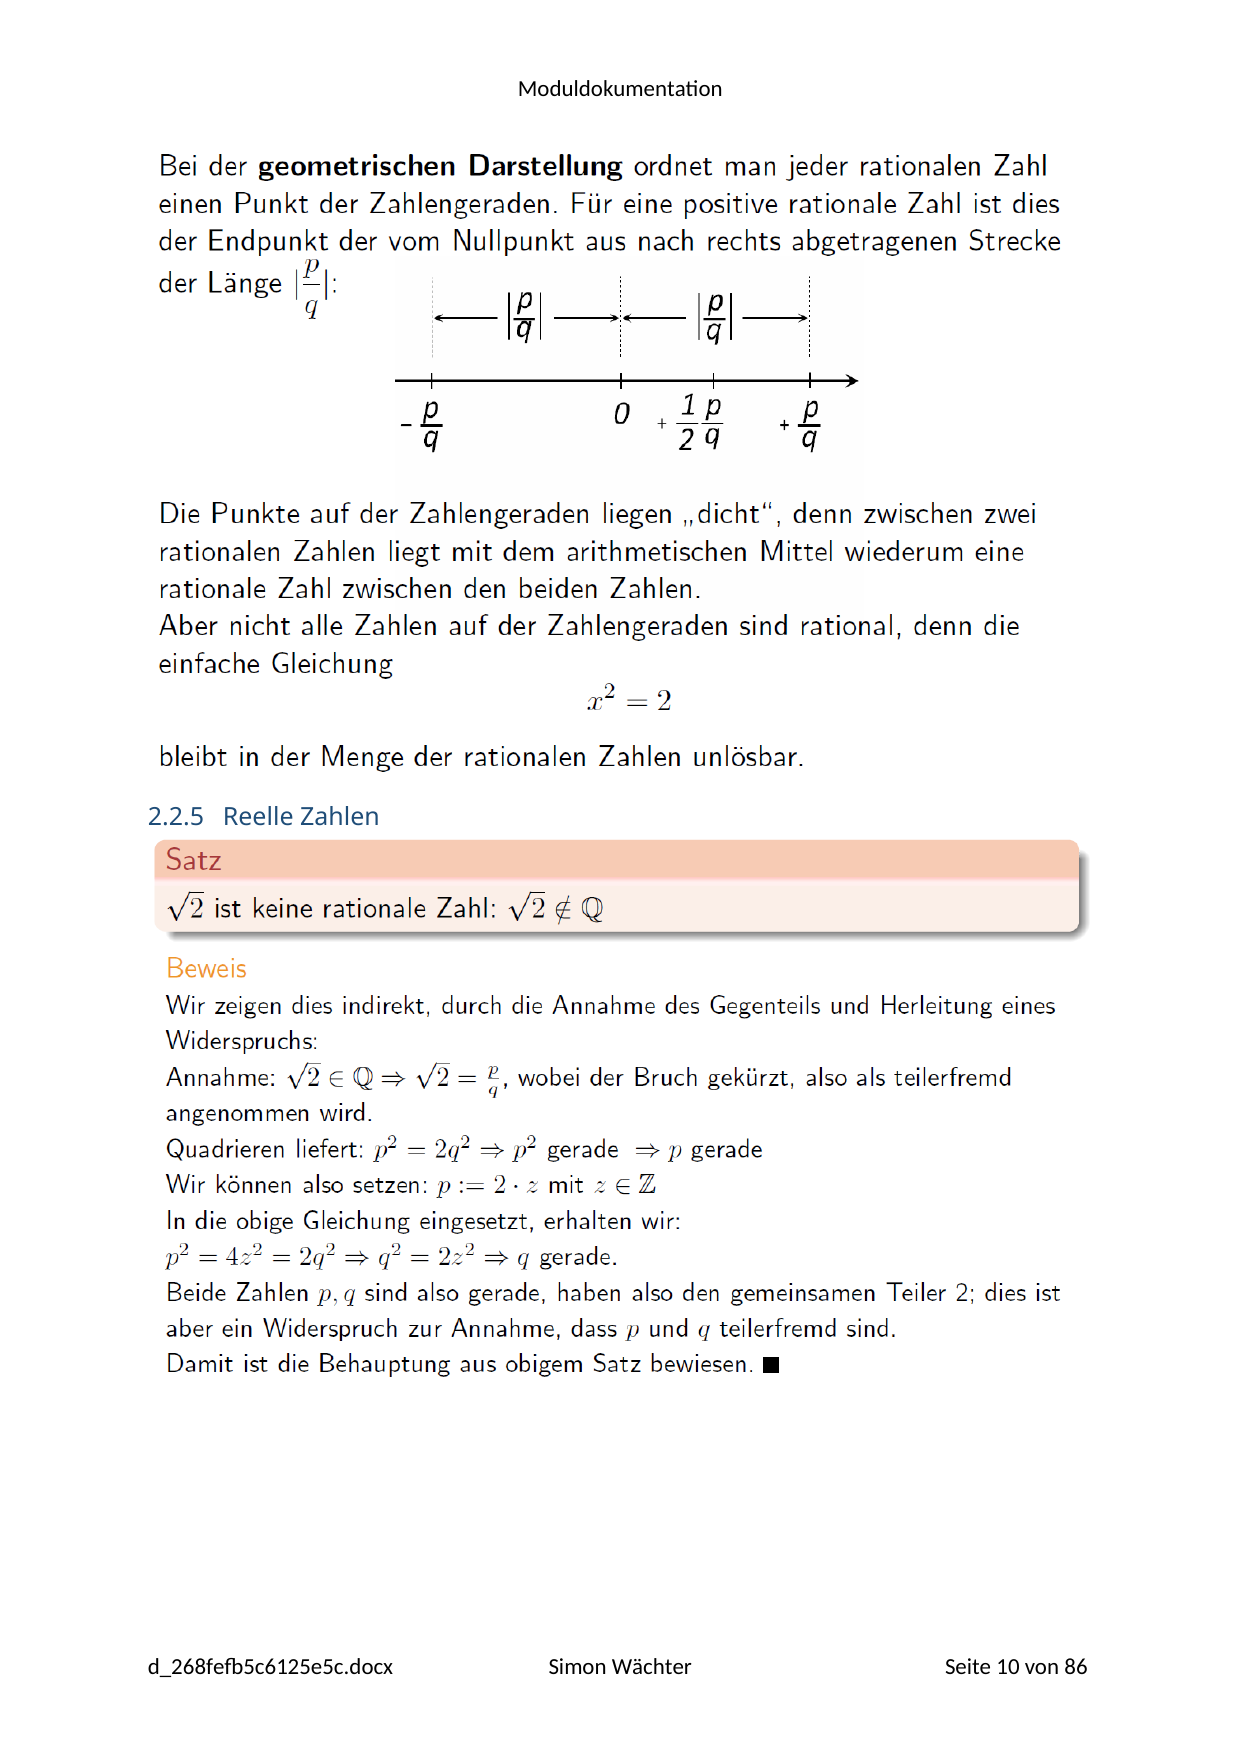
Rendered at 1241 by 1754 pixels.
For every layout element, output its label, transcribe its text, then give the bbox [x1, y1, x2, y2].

picture [147, 835, 1093, 1382]
subtitle Reelle Zahlen [148, 799, 1093, 833]
picture [147, 147, 1093, 780]
